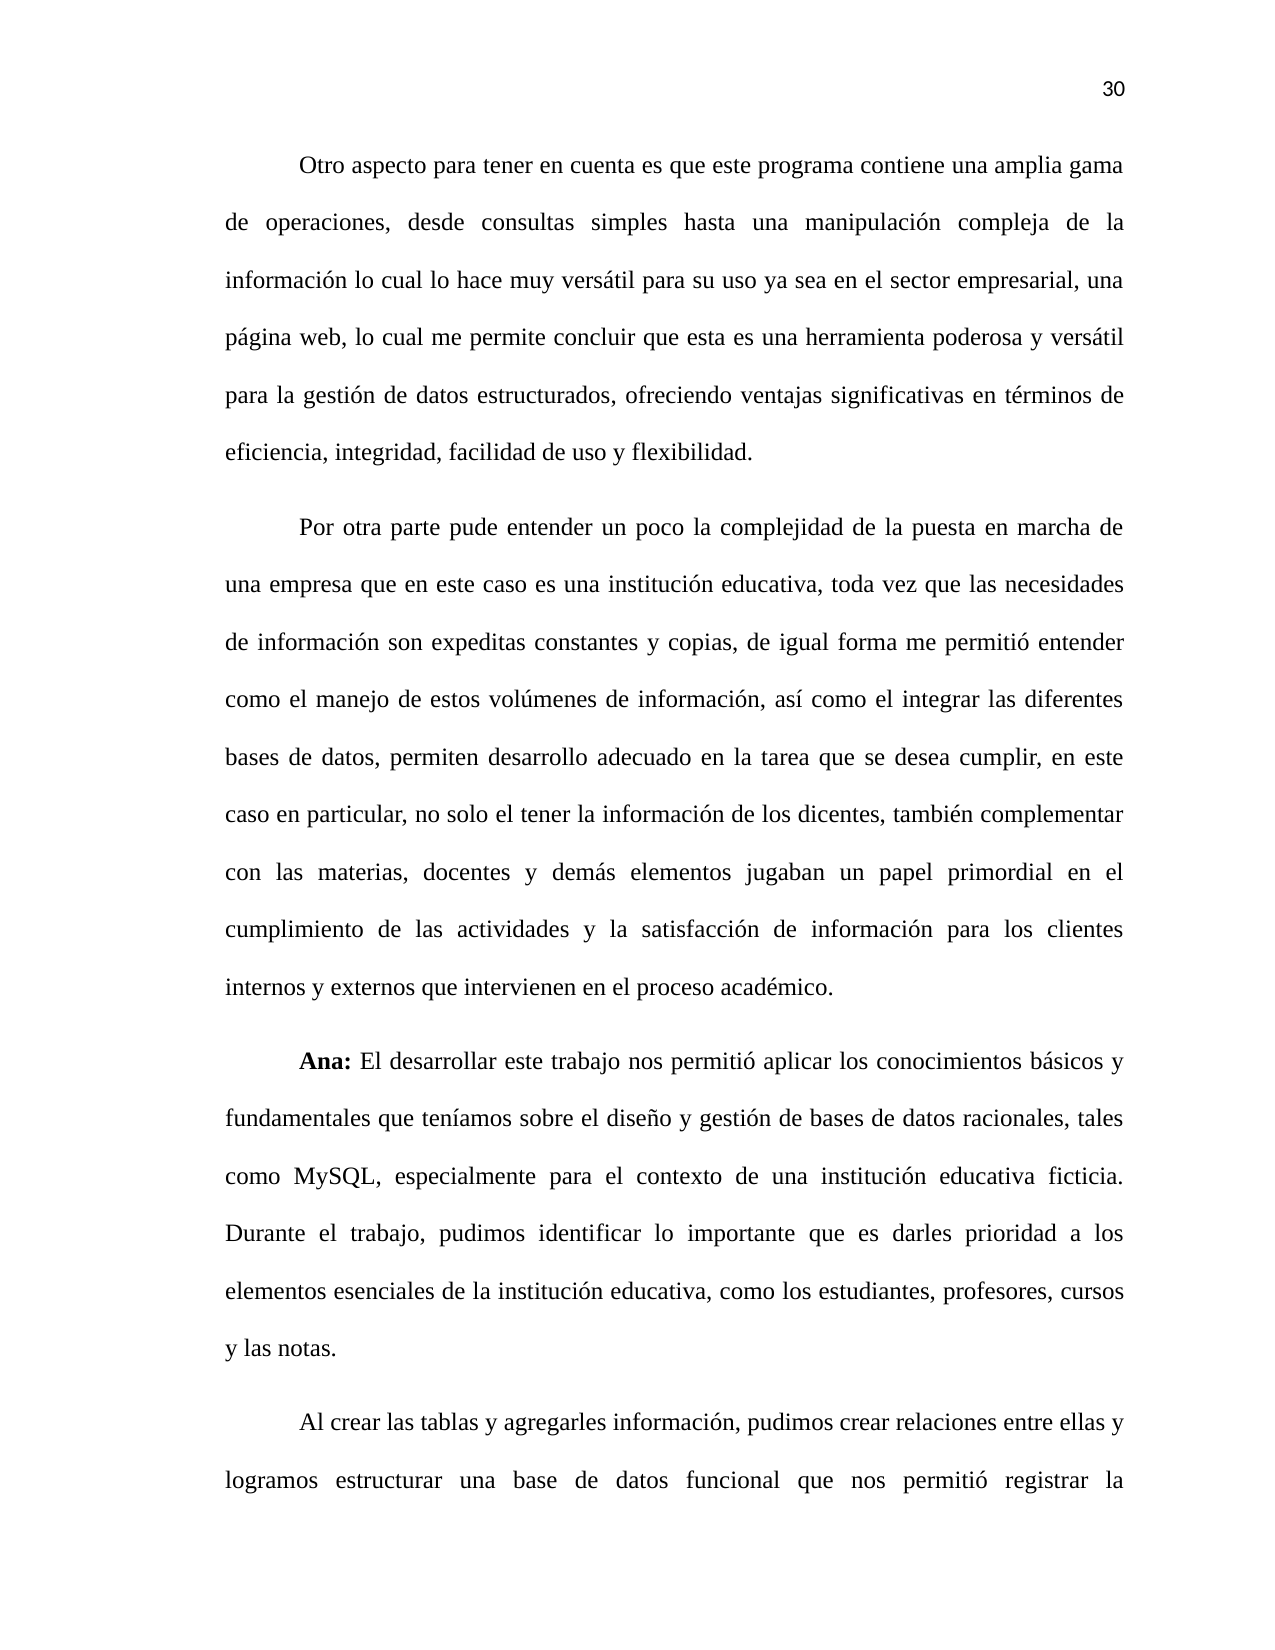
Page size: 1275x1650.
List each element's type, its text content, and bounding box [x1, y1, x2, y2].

text Ana: El desarrollar este trabajo nos permitió aplicar los conocimientos básicos y fundamentales que teníamos sobre el diseño y gestión de bases de datos racionales, tales como MySQL, especialmente para el contexto de una institución educativa ficticia. Durante el trabajo, pudimos identificar lo importante que es darles prioridad a los elementos esenciales de la institución educativa, como los estudiantes, profesores, cursos y las notas. [225, 1046, 1125, 1362]
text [225, 1407, 1125, 1494]
text Por otra parte pude entender un poco la complejidad de la puesta en marcha de una empresa que en este caso es una institución educativa, toda vez que las necesidades de información son expeditas constantes y copias, de igual forma me permitió entender como el manejo de estos volúmenes de información, así como el integrar las diferentes bases de datos, permiten desarrollo adecuado en la tarea que se desea cumplir, en este caso en particular, no solo el tener la información de los dicentes, también complementar con las materias, docentes y demás elementos jugaban un papel primordial en el cumplimiento de las actividades y la satisfacción de información para los clientes internos y externos que intervienen en el proceso académico. [225, 512, 1125, 1000]
text Otro aspecto para tener en cuenta es que este programa contiene una amplia gama de operaciones, desde consultas simples hasta una manipulación compleja de la información lo cual lo hace muy versátil para su uso ya sea en el sector empresarial, una página web, lo cual me permite concluir que esta es una herramienta poderosa y versátil para la gestión de datos estructurados, ofreciendo ventajas significativas en términos de eficiencia, integridad, facilidad de uso y flexibilidad. [225, 150, 1125, 466]
